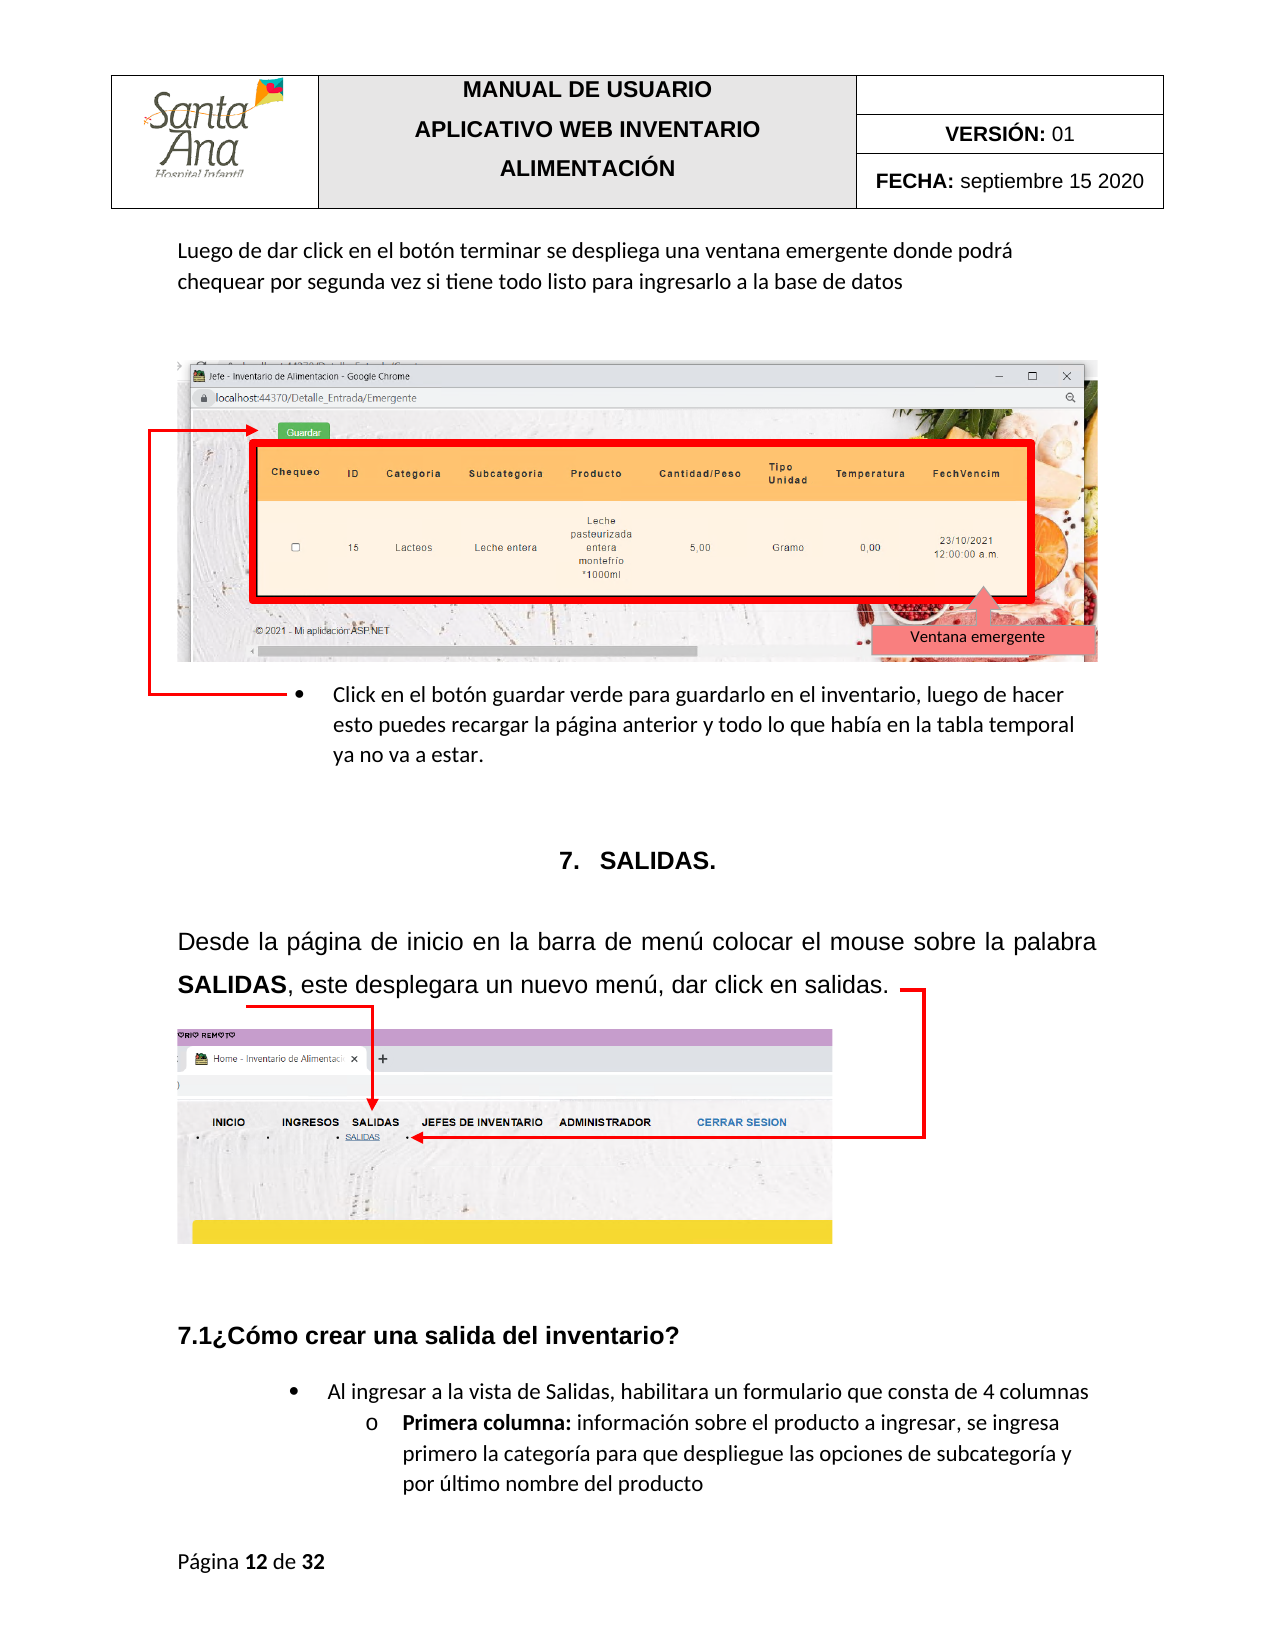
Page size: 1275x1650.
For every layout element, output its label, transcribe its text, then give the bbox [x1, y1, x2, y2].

subtitle SALIDAS. [177, 846, 1098, 874]
picture [177, 360, 1098, 662]
text Desde la página de inicio en la barra de menú colocar el mouse sobre la palabra SALIDAS, este desplegara un nuevo menú, dar click en salidas. [177, 927, 1098, 998]
list Primera columna: información sobre el producto a ingresar, se ingresa primero la categoría para que despliegue las opciones de subcategoría y por último nombre del producto [365, 1408, 1098, 1497]
picture [177, 1029, 833, 1244]
subtitle 7.1¿Cómo crear una salida del inventario? [177, 1321, 1098, 1350]
picture [142, 76, 283, 176]
list Click en el botón guardar verde para guardarlo en el inventario, luego de hacer esto puedes recargar la página anterior y todo lo que había en la tabla temporal ya no va a estar. [295, 680, 1098, 768]
list Al ingresar a la vista de Salidas, habilitara un formulario que consta de 4 columnas [290, 1377, 1098, 1405]
text Luego de dar click en el botón terminar se despliega una ventana emergente donde podrá chequear por segunda vez si tiene todo listo para ingresarlo a la base de datos [177, 237, 1098, 295]
